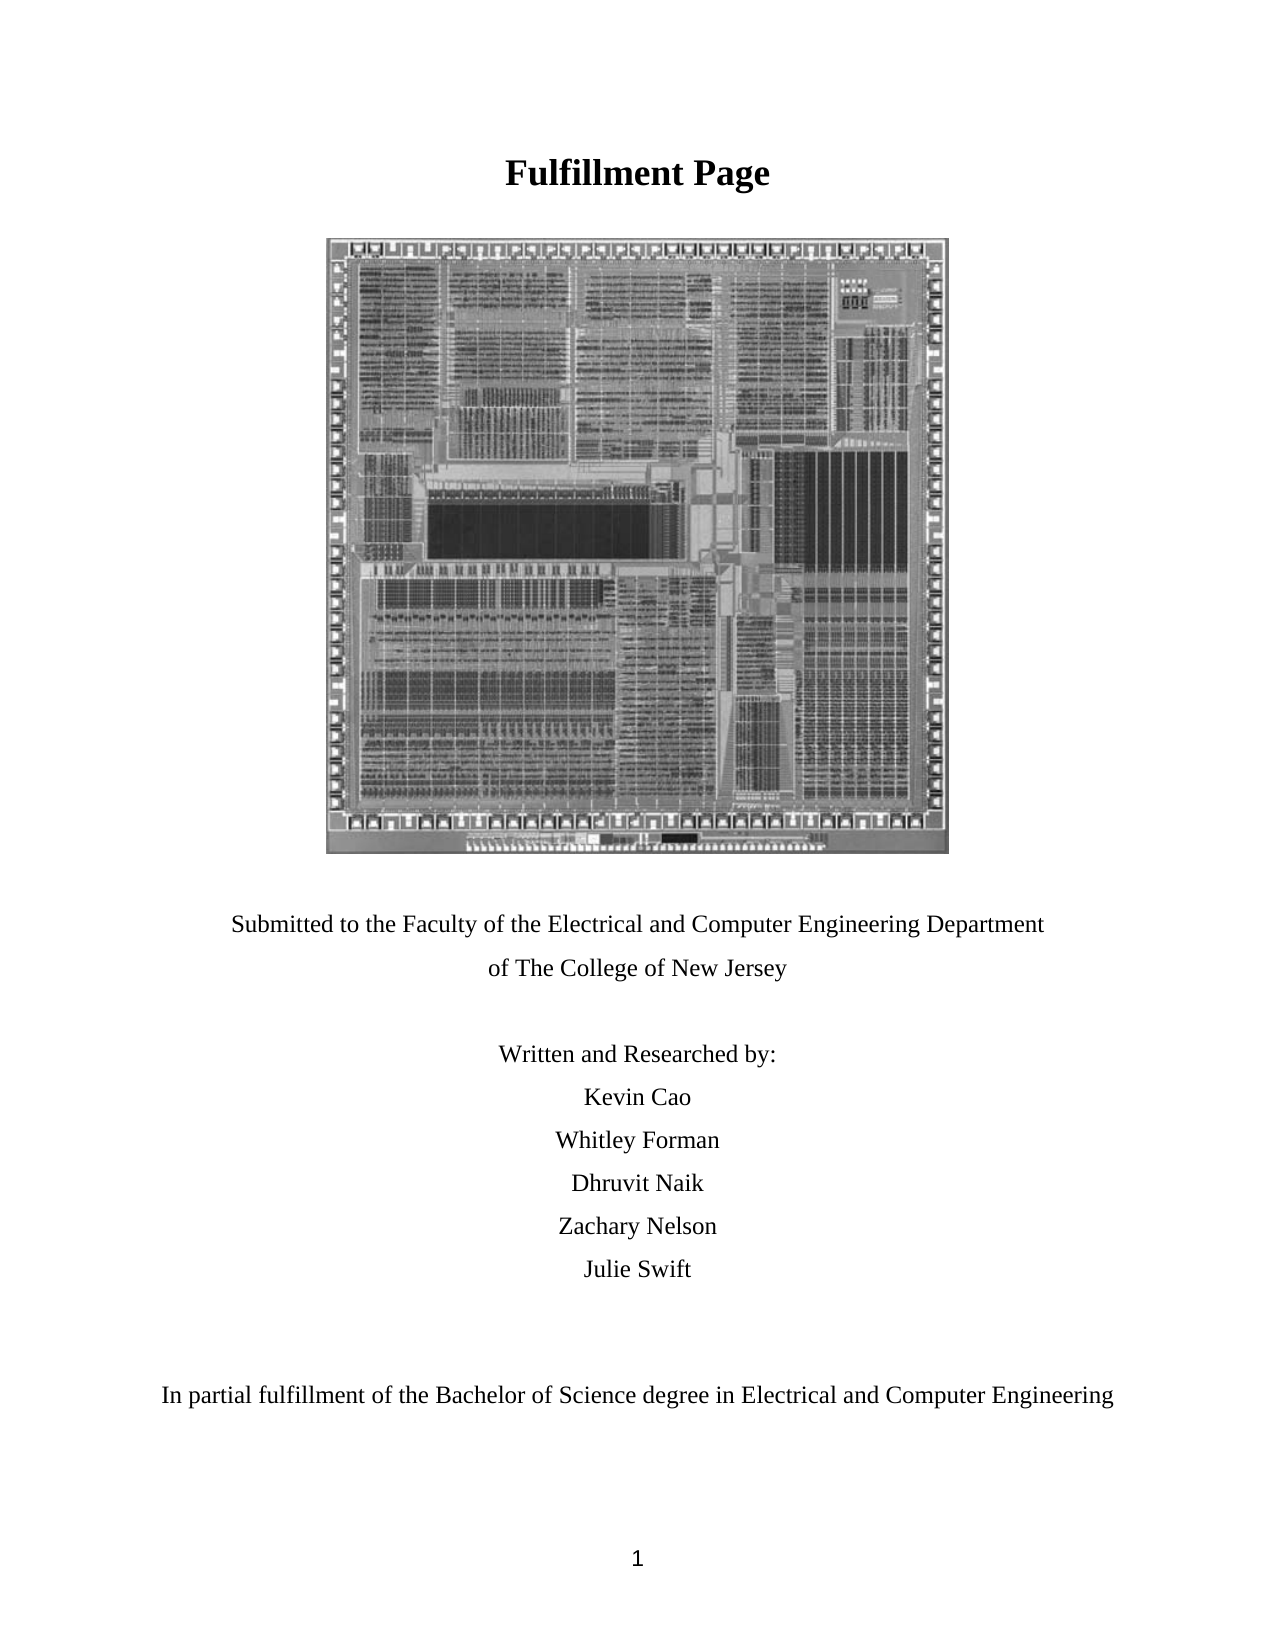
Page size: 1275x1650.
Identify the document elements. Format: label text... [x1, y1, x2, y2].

text Submitted to the Faculty of the Electrical and Computer Engineering Department [150, 909, 1125, 938]
text Written and Researched by: [150, 1039, 1125, 1068]
text Julie Swift [150, 1254, 1125, 1283]
text Fulfillment Page [150, 150, 1125, 193]
text of The College of New Jersey [150, 953, 1125, 981]
text Zachary Nelson [150, 1211, 1125, 1240]
picture [326, 238, 949, 854]
text Whitley Forman [150, 1125, 1125, 1154]
text Dhruvit Naik [150, 1168, 1125, 1197]
text Kevin Cao [150, 1082, 1125, 1111]
text In partial fulfillment of the Bachelor of Science degree in Electrical and Computer Engineering [150, 1380, 1125, 1409]
